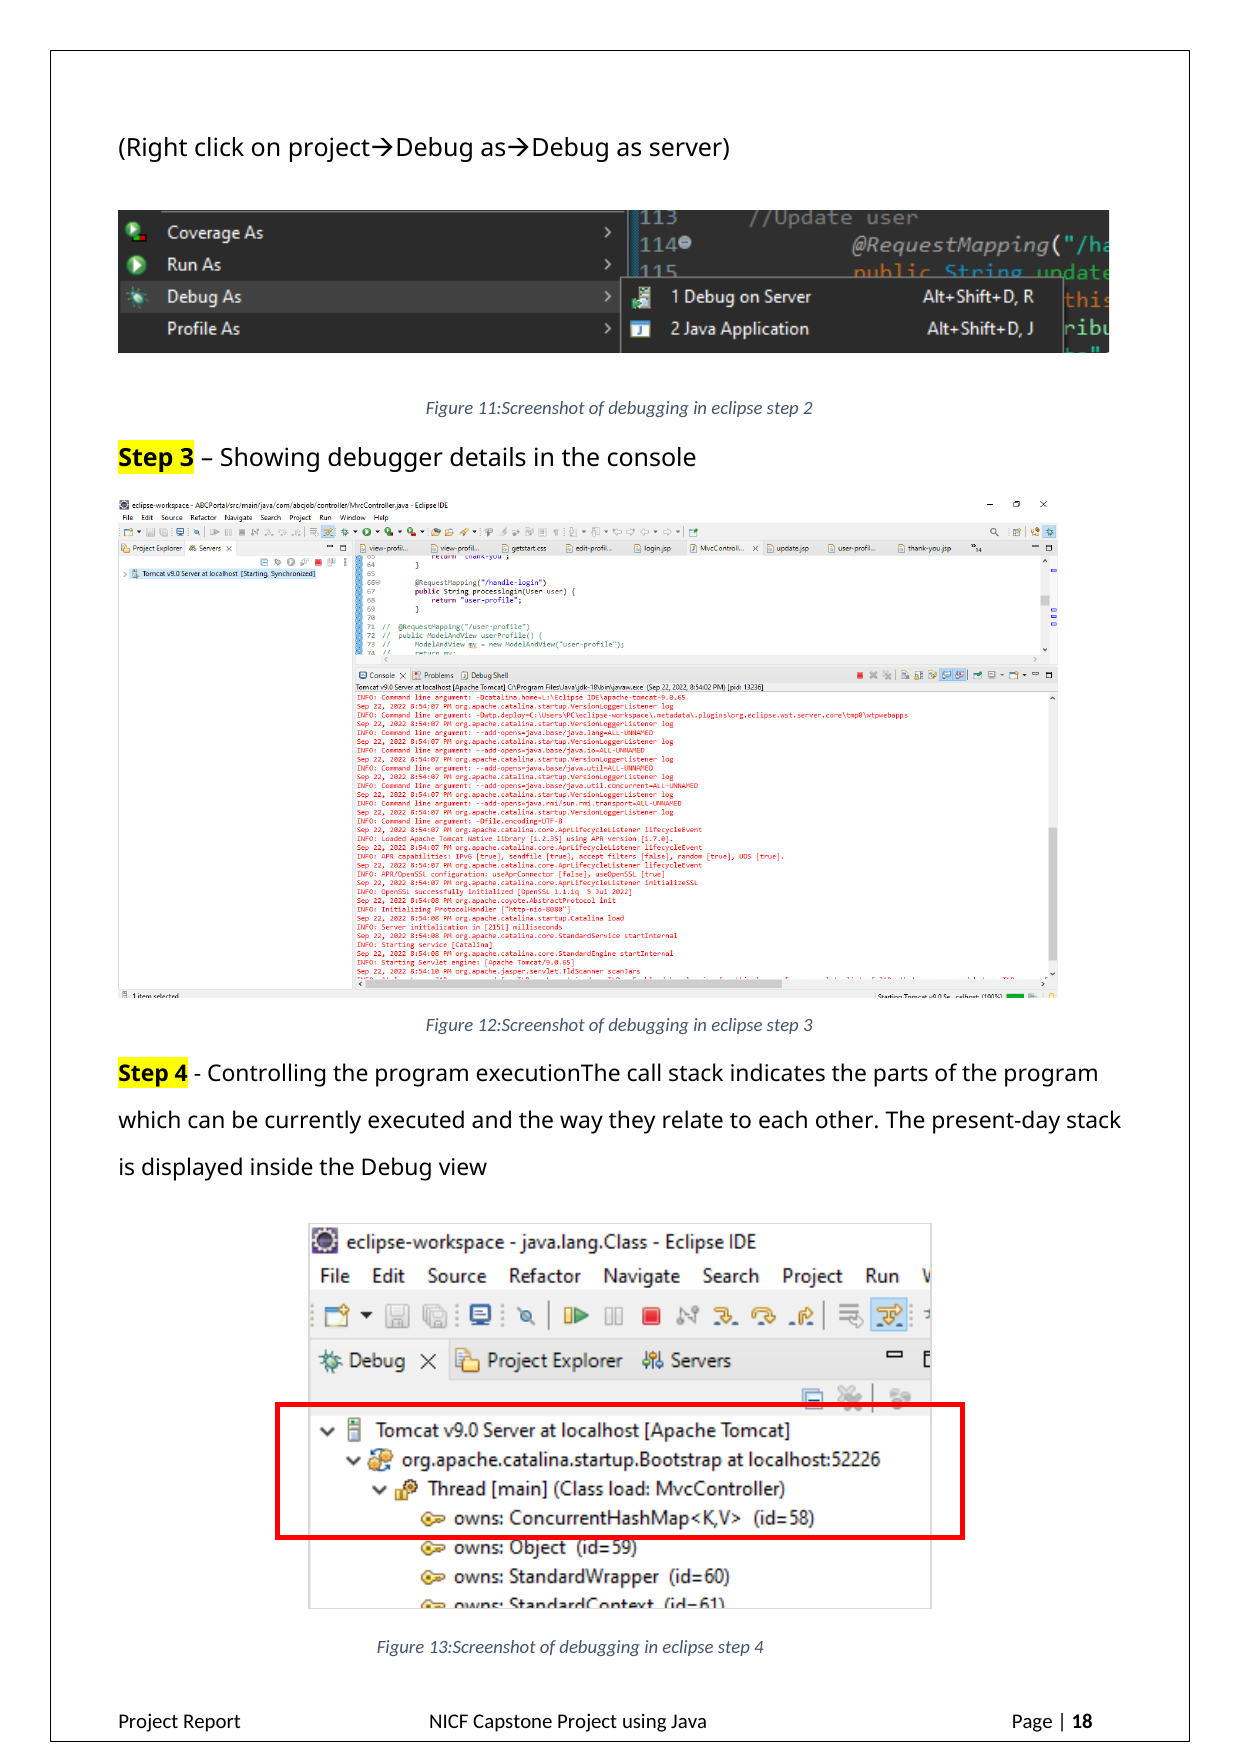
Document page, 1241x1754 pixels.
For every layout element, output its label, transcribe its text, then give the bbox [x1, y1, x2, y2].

picture [118, 210, 1110, 353]
text (Right click on projectDebug asDebug as server) [118, 130, 1122, 164]
picture [310, 1224, 930, 1402]
text Step 4 - Controlling the program executionThe call stack indicates the parts of the program which can be currently executed and the way they relate to each other. The present-day stack is displayed inside the Debug view [118, 1057, 1122, 1182]
picture [310, 1407, 930, 1535]
picture [310, 1540, 930, 1608]
text Step 3 – Showing debugger details in the console [118, 439, 1122, 474]
picture [118, 498, 1058, 998]
